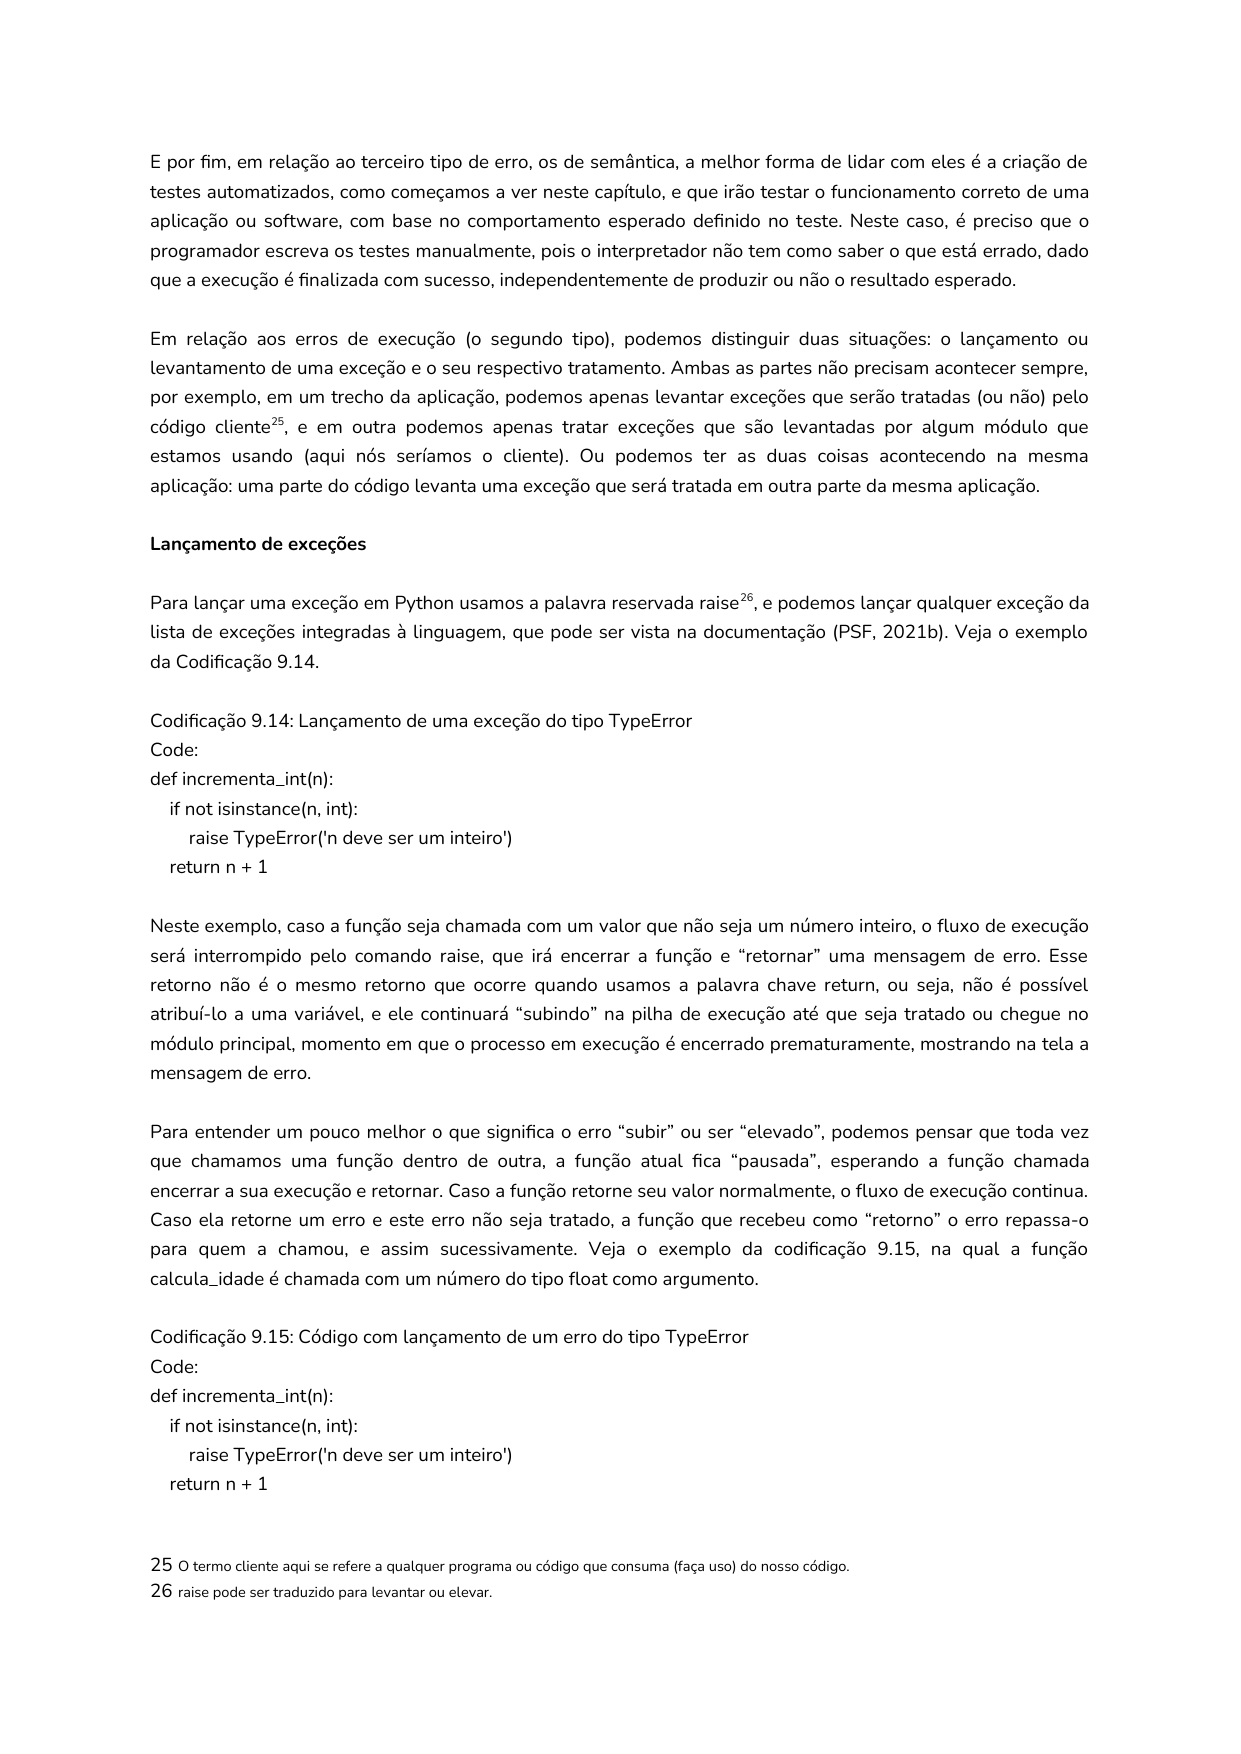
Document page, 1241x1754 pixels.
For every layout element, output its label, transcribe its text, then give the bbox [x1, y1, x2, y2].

text def incrementa_int(n): [150, 1384, 1090, 1409]
text Codificação 9.14: Lançamento de uma exceção do tipo TypeError [150, 708, 1090, 734]
text return n + 1 [150, 1472, 1090, 1497]
text Code: [150, 1354, 1090, 1380]
text Code: [150, 737, 1090, 763]
text Para lançar uma exceção em Python usamos a palavra reservada raise, e podemos lançar qualquer exceção da lista de exceções integradas à linguagem, que pode ser vista na documentação (PSF, 2021b). Veja o exemplo da Codificação 9.14. [150, 591, 1090, 675]
text E por fim, em relação ao terceiro tipo de erro, os de semântica, a melhor forma de lidar com eles é a criação de testes automatizados, como começamos a ver neste capítulo, e que irão testar o funcionamento correto de uma aplicação ou software, com base no comportamento esperado definido no teste. Neste caso, é preciso que o programador escreva os testes manualmente, pois o interpretador não tem como saber o que está errado, dado que a execução é finalizada com sucesso, independentemente de produzir ou não o resultado esperado. [150, 150, 1090, 293]
text def incrementa_int(n): [150, 767, 1090, 792]
subtitle Lançamento de exceções [150, 532, 1090, 557]
text if not isinstance(n, int): [150, 796, 1090, 822]
text Em relação aos erros de execução (o segundo tipo), podemos distinguir duas situações: o lançamento ou levantamento de uma exceção e o seu respectivo tratamento. Ambas as partes não precisam acontecer sempre, por exemplo, em um trecho da aplicação, podemos apenas levantar exceções que serão tratadas (ou não) pelo código cliente, e em outra podemos apenas tratar exceções que são levantadas por algum módulo que estamos usando (aqui nós seríamos o cliente). Ou podemos ter as duas coisas acontecendo na mesma aplicação: uma parte do código levanta uma exceção que será tratada em outra parte da mesma aplicação. [150, 326, 1090, 499]
text Para entender um pouco melhor o que significa o erro “subir” ou ser “elevado”, podemos pensar que toda vez que chamamos uma função dentro de outra, a função atual fica “pausada”, esperando a função chamada encerrar a sua execução e retornar. Caso a função retorne seu valor normalmente, o fluxo de execução continua. Caso ela retorne um erro e este erro não seja tratado, a função que recebeu como “retorno” o erro repassa-o para quem a chamou, e assim sucessivamente. Veja o exemplo da codificação 9.15, na qual a função calcula_idade é chamada com um número do tipo float como argumento. [150, 1119, 1090, 1292]
text raise TypeError('n deve ser um inteiro') [150, 826, 1090, 851]
text Neste exemplo, caso a função seja chamada com um valor que não seja um número inteiro, o fluxo de execução será interrompido pelo comando raise, que irá encerrar a função e “retornar” uma mensagem de erro. Esse retorno não é o mesmo retorno que ocorre quando usamos a palavra chave return, ou seja, não é possível atribuí-lo a uma variável, e ele continuará “subindo” na pilha de execução até que seja tratado ou chegue no módulo principal, momento em que o processo em execução é encerrado prematuramente, mostrando na tela a mensagem de erro. [150, 914, 1090, 1086]
text Codificação 9.15: Código com lançamento de um erro do tipo TypeError [150, 1325, 1090, 1351]
text if not isinstance(n, int): [150, 1413, 1090, 1439]
text raise TypeError('n deve ser um inteiro') [150, 1442, 1090, 1468]
text return n + 1 [150, 855, 1090, 881]
